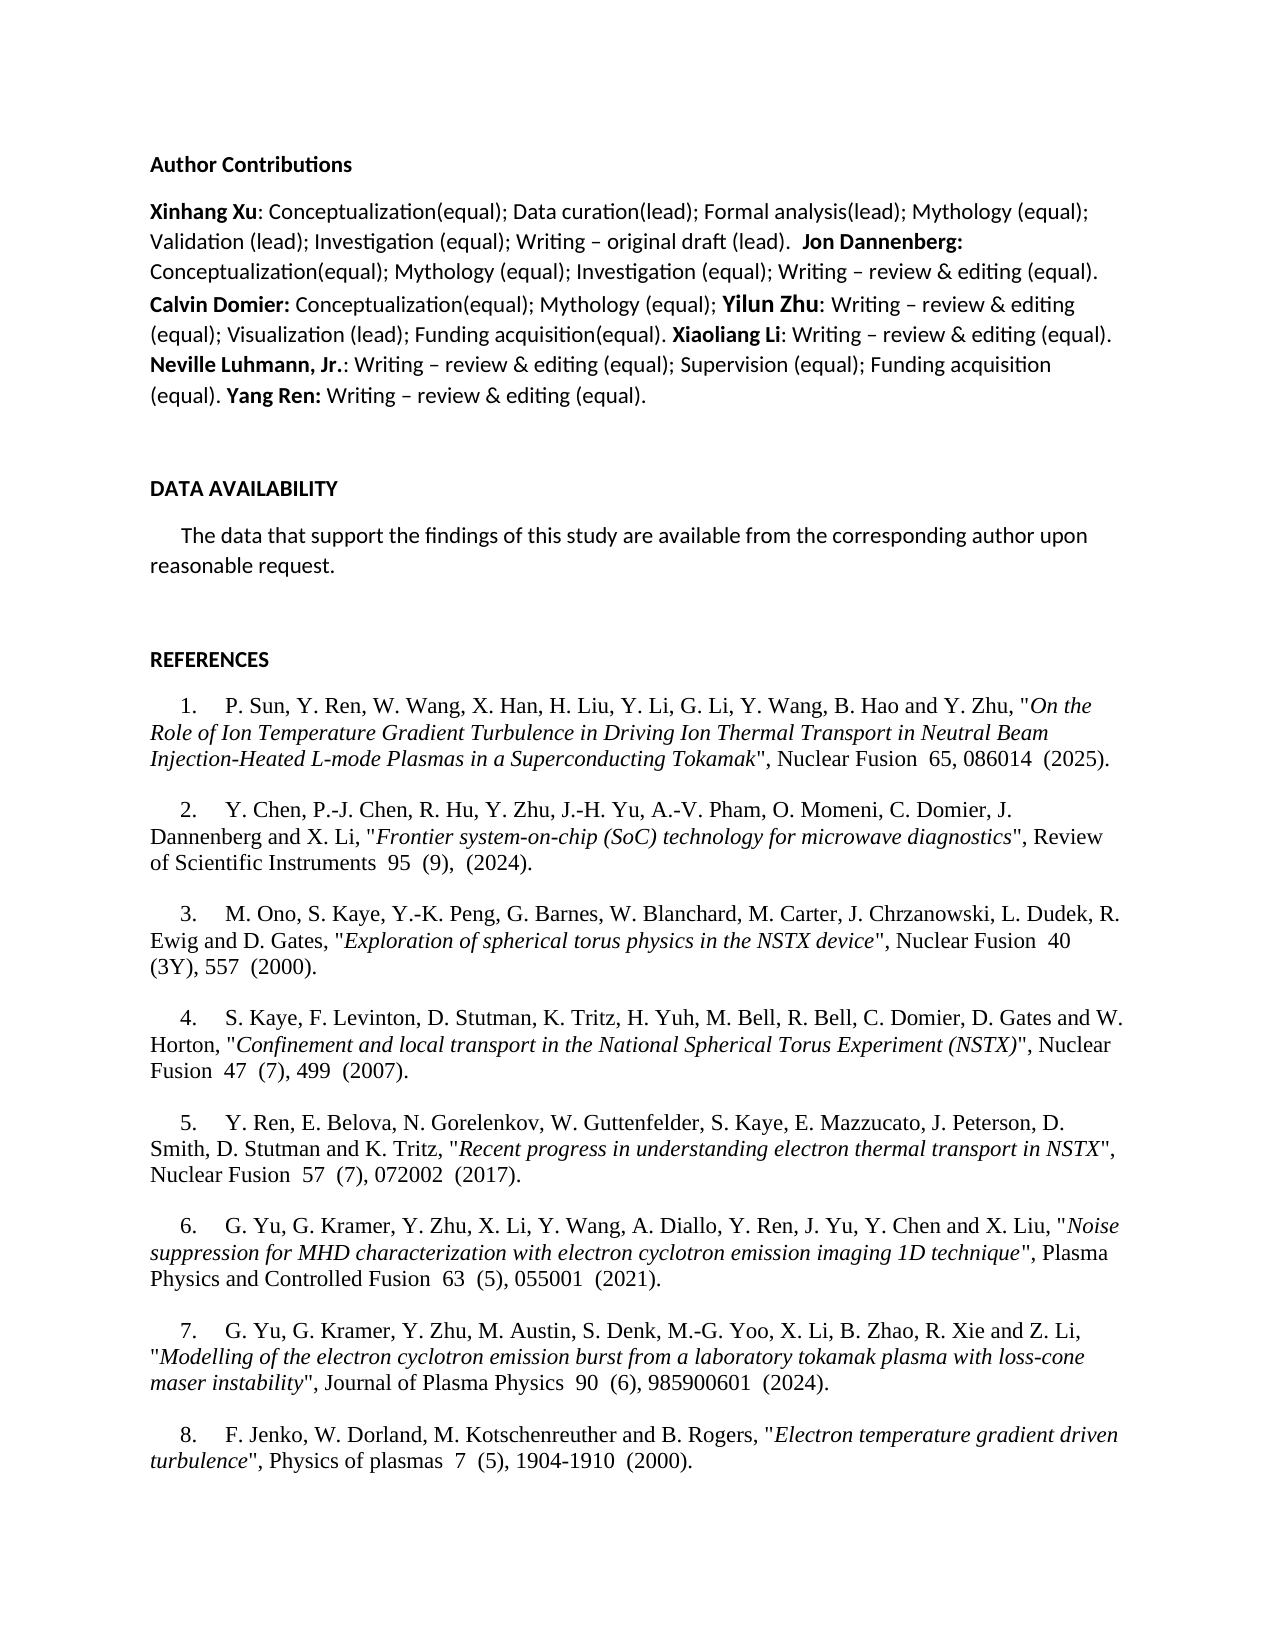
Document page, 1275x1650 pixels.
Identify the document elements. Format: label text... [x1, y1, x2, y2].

text Xinhang Xu: Conceptualization(equal); Data curation(lead); Formal analysis(lead); Mythology (equal); Validation (lead); Investigation (equal); Writing – original draft (lead). Jon Dannenberg: Conceptualization(equal); Mythology (equal); Investigation (equal); Writing – review & editing (equal). Calvin Domier: Conceptualization(equal); Mythology (equal); Yilun Zhu: Writing – review & editing (equal); Visualization (lead); Funding acquisition(equal). Xiaoliang Li: Writing – review & editing (equal). Neville Luhmann, Jr.: Writing – review & editing (equal); Supervision (equal); Funding acquisition (equal). Yang Ren: Writing – review & editing (equal). [150, 197, 1125, 409]
text 6. G. Yu, G. Kramer, Y. Zhu, X. Li, Y. Wang, A. Diallo, Y. Ren, J. Yu, Y. Chen and X. Liu, "Noise suppression for MHD characterization with electron cyclotron emission imaging 1D technique", Plasma Physics and Controlled Fusion 63 (5), 055001 (2021). [150, 1213, 1125, 1292]
text 1. P. Sun, Y. Ren, W. Wang, X. Han, H. Liu, Y. Li, G. Li, Y. Wang, B. Hao and Y. Zhu, "On the Role of Ion Temperature Gradient Turbulence in Driving Ion Thermal Transport in Neutral Beam Injection-Heated L-mode Plasmas in a Superconducting Tokamak", Nuclear Fusion 65, 086014 (2025). [150, 692, 1125, 771]
text 3. M. Ono, S. Kaye, Y.-K. Peng, G. Barnes, W. Blanchard, M. Carter, J. Chrzanowski, L. Dudek, R. Ewig and D. Gates, "Exploration of spherical torus physics in the NSTX device", Nuclear Fusion 40 (3Y), 557 (2000). [150, 900, 1125, 979]
text 4. S. Kaye, F. Levinton, D. Stutman, K. Tritz, H. Yuh, M. Bell, R. Bell, C. Domier, D. Gates and W. Horton, "Confinement and local transport in the National Spherical Torus Experiment (NSTX)", Nuclear Fusion 47 (7), 499 (2007). [150, 1004, 1125, 1083]
text REFERENCES [150, 645, 1125, 673]
text 2. Y. Chen, P.-J. Chen, R. Hu, Y. Zhu, J.-H. Yu, A.-V. Pham, O. Momeni, C. Domier, J. Dannenberg and X. Li, "Frontier system-on-chip (SoC) technology for microwave diagnostics", Review of Scientific Instruments 95 (9), (2024). [150, 796, 1125, 875]
text Author Contributions [150, 150, 1125, 178]
text The data that support the findings of this study are available from the corresponding author upon reasonable request. [150, 521, 1125, 580]
text 7. G. Yu, G. Kramer, Y. Zhu, M. Austin, S. Denk, M.-G. Yoo, X. Li, B. Zhao, R. Xie and Z. Li, "Modelling of the electron cyclotron emission burst from a laboratory tokamak plasma with loss-cone maser instability", Journal of Plasma Physics 90 (6), 985900601 (2024). [150, 1317, 1125, 1396]
text 8. F. Jenko, W. Dorland, M. Kotschenreuther and B. Rogers, "Electron temperature gradient driven turbulence", Physics of plasmas 7 (5), 1904-1910 (2000). [150, 1421, 1125, 1473]
text 5. Y. Ren, E. Belova, N. Gorelenkov, W. Guttenfelder, S. Kaye, E. Mazzucato, J. Peterson, D. Smith, D. Stutman and K. Tritz, "Recent progress in understanding electron thermal transport in NSTX", Nuclear Fusion 57 (7), 072002 (2017). [150, 1108, 1125, 1188]
text DATA AVAILABILITY [150, 474, 1125, 503]
